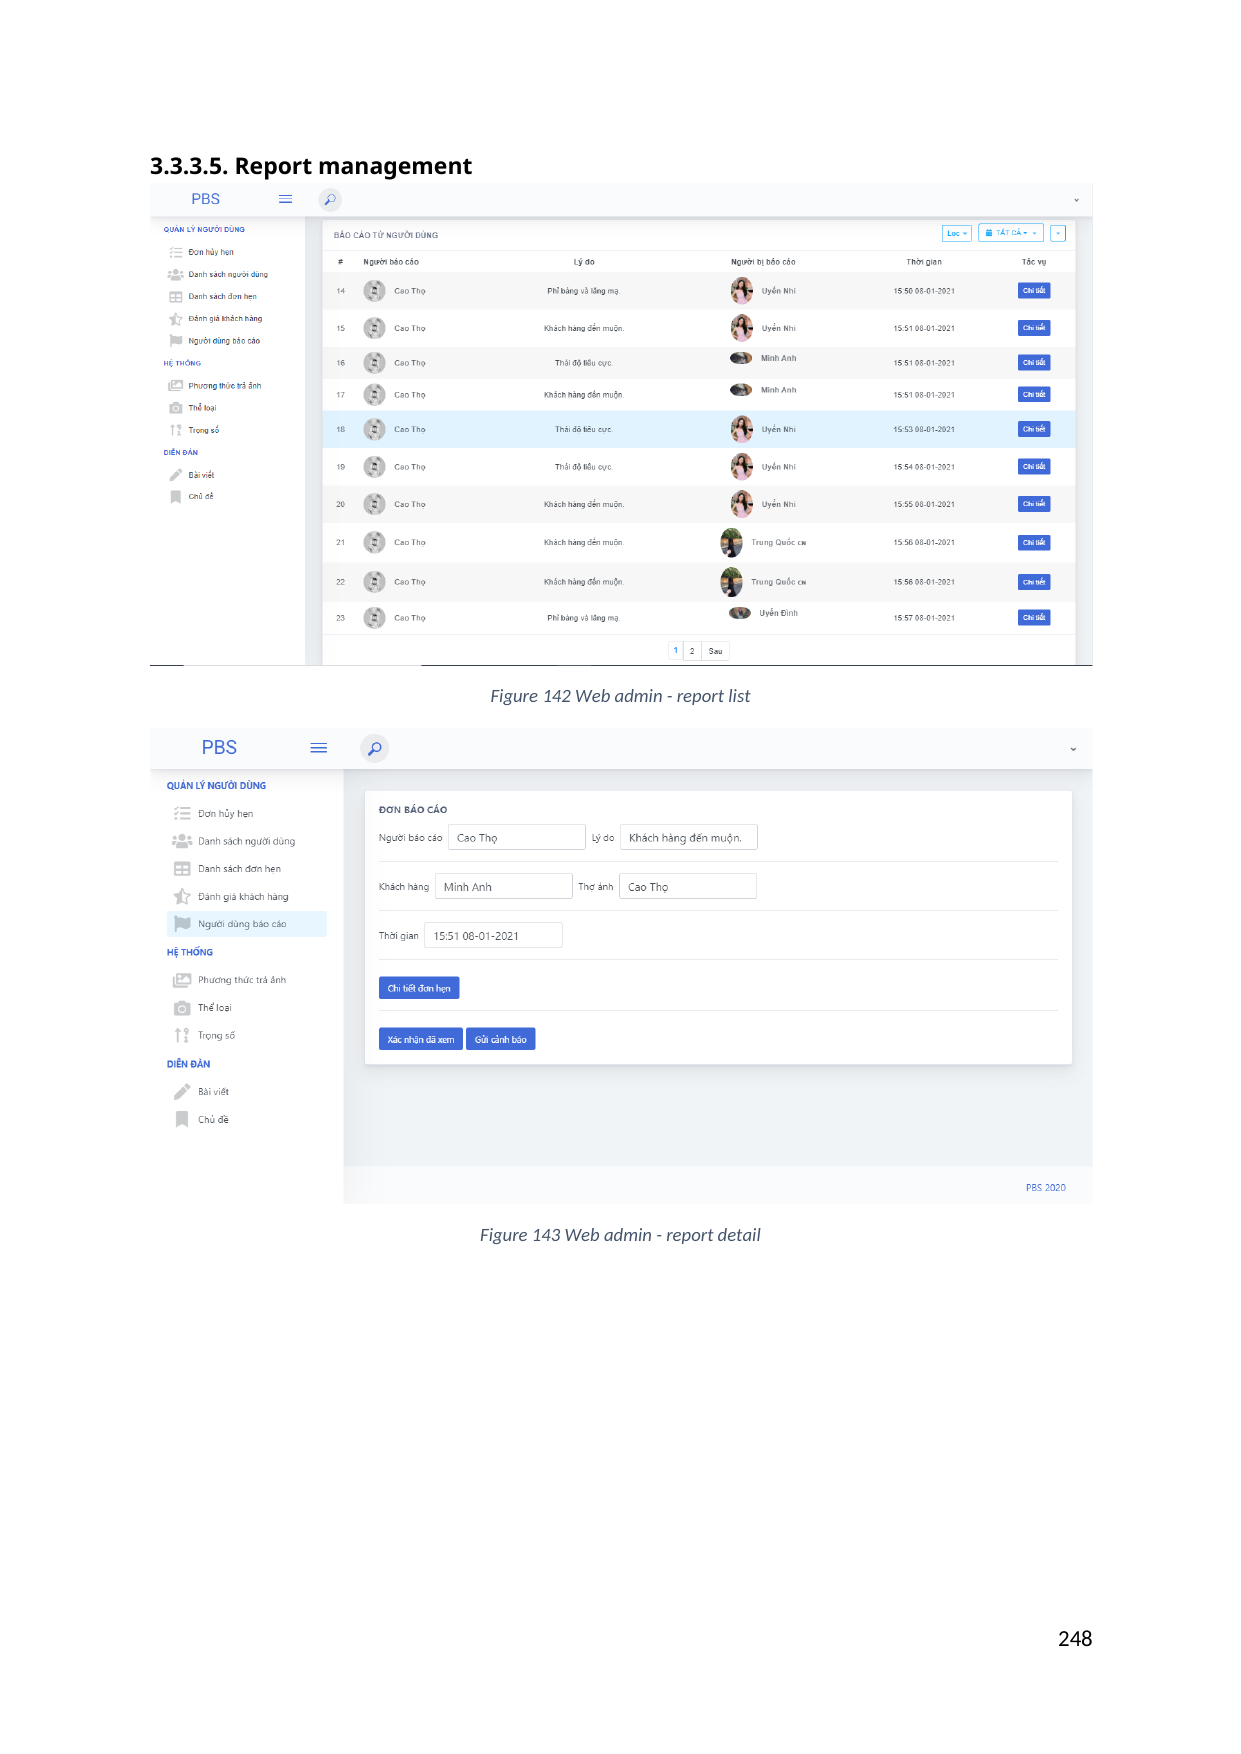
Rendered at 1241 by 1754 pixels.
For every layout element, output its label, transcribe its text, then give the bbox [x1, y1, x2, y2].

text Figure 143 Web admin - report detail [150, 1223, 1093, 1246]
text Figure 142 Web admin - report list [150, 685, 1093, 708]
subtitle 3.3.3.5. Report management [150, 150, 1093, 181]
picture [150, 728, 1093, 1204]
picture [150, 183, 1093, 666]
